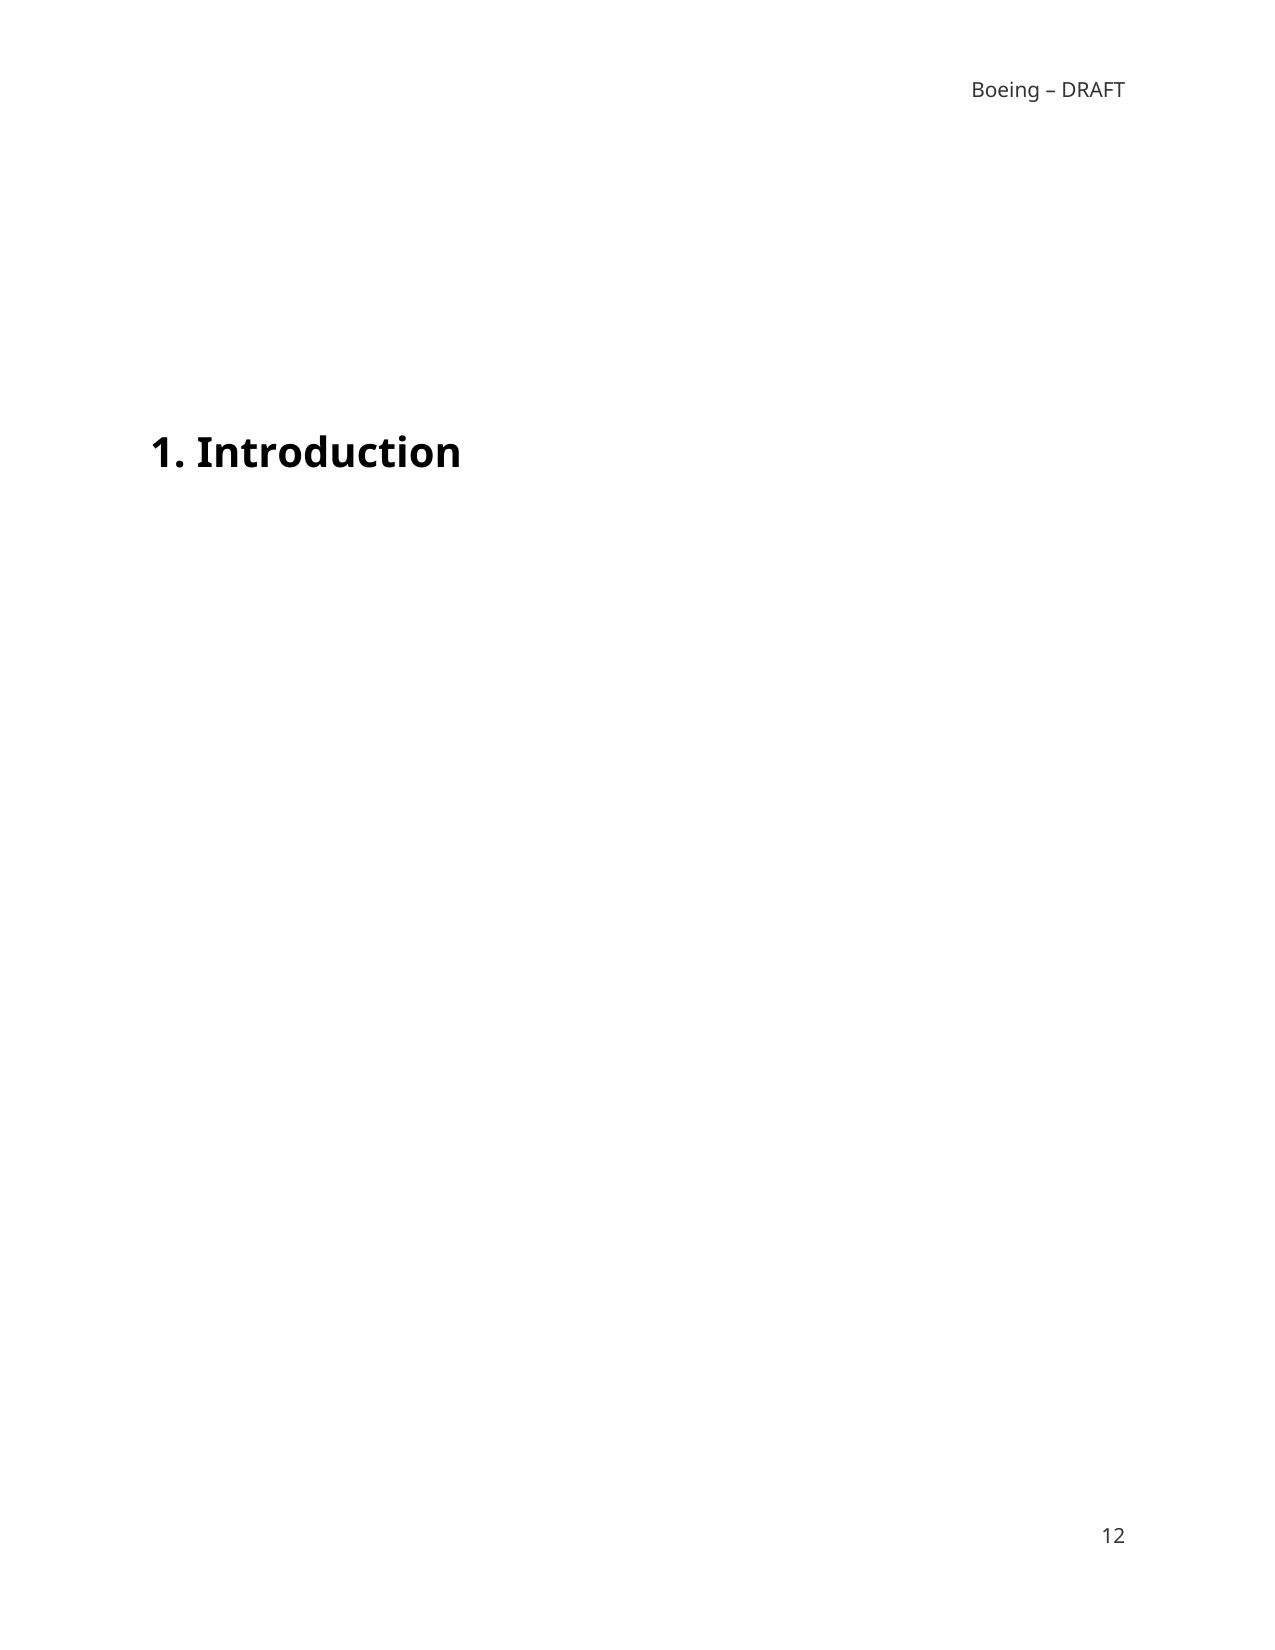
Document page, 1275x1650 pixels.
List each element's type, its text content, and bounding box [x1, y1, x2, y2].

subtitle Introduction [150, 422, 1125, 479]
